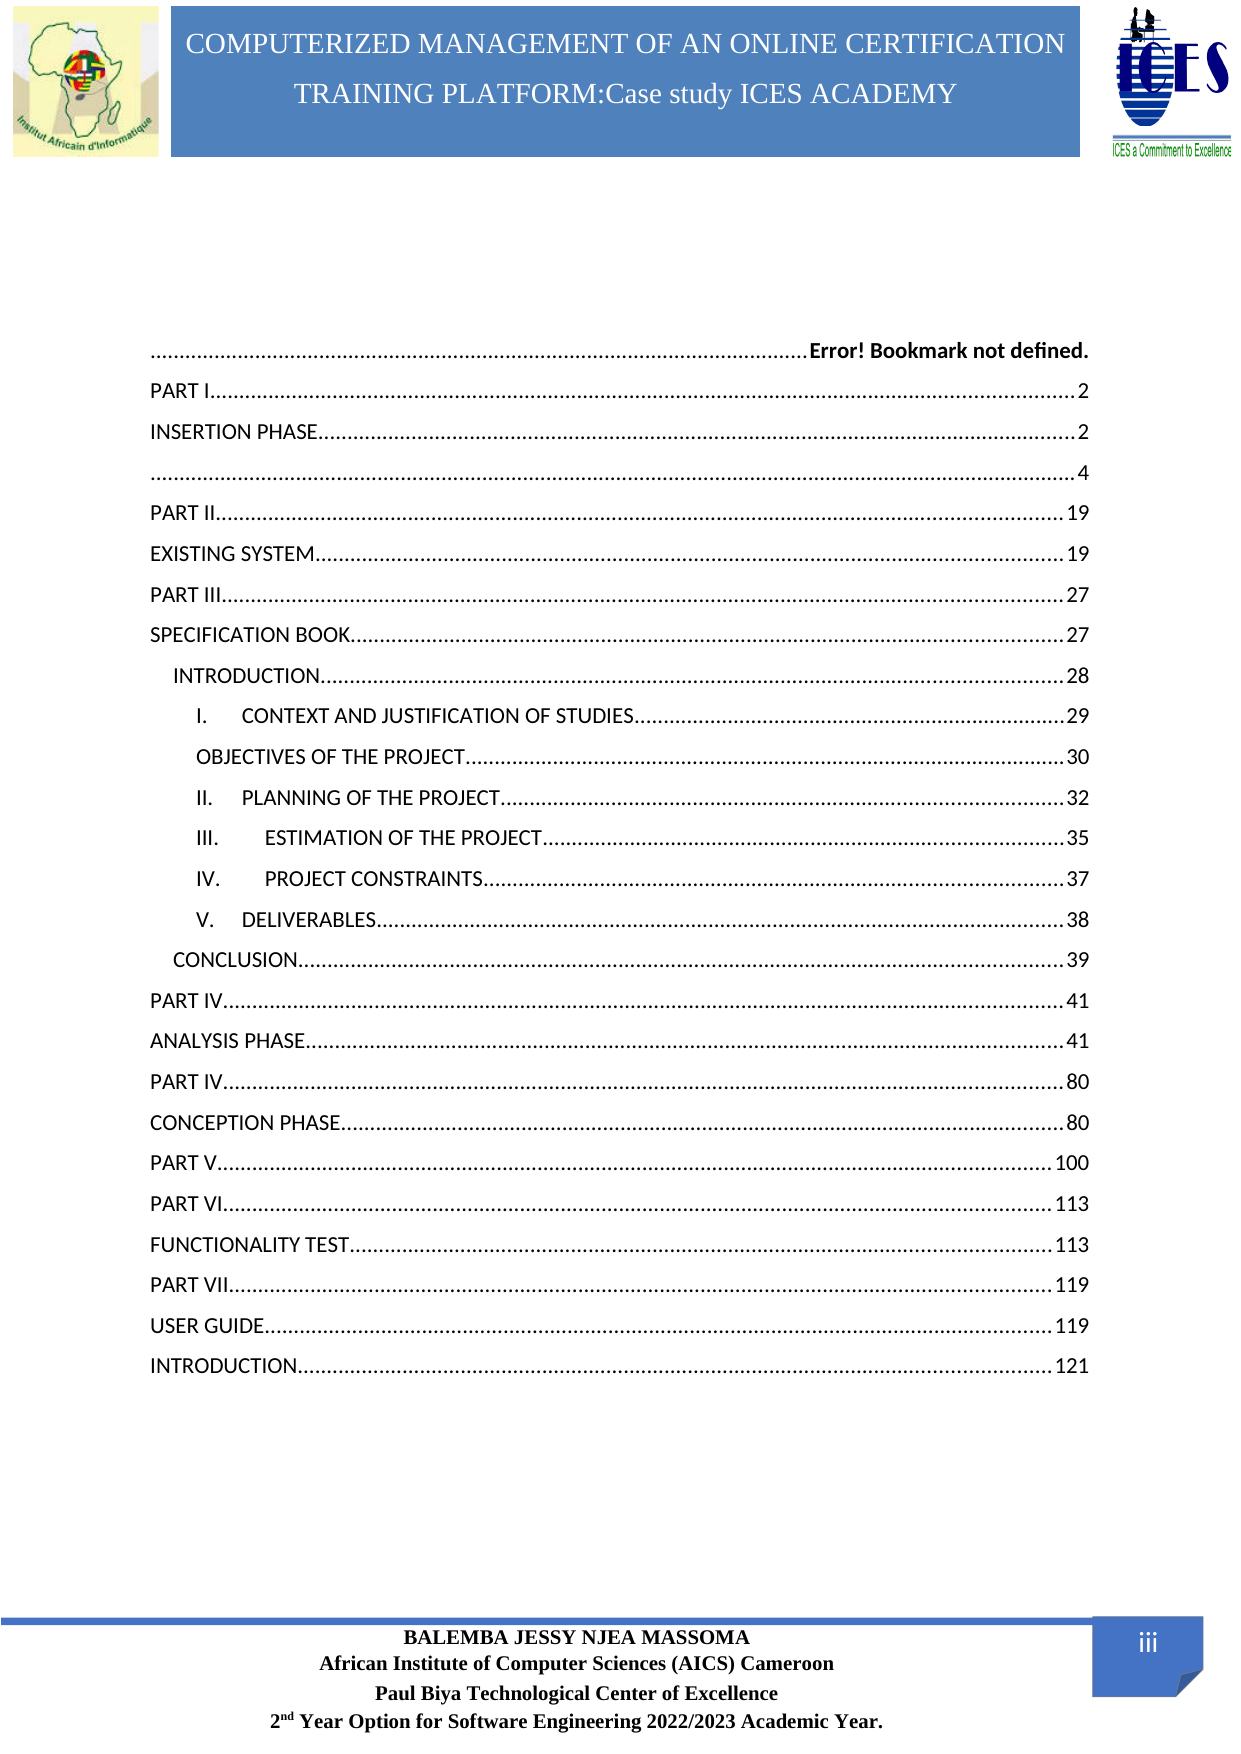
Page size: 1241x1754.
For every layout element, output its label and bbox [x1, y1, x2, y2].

picture [13, 6, 159, 157]
picture [1112, 6, 1232, 157]
